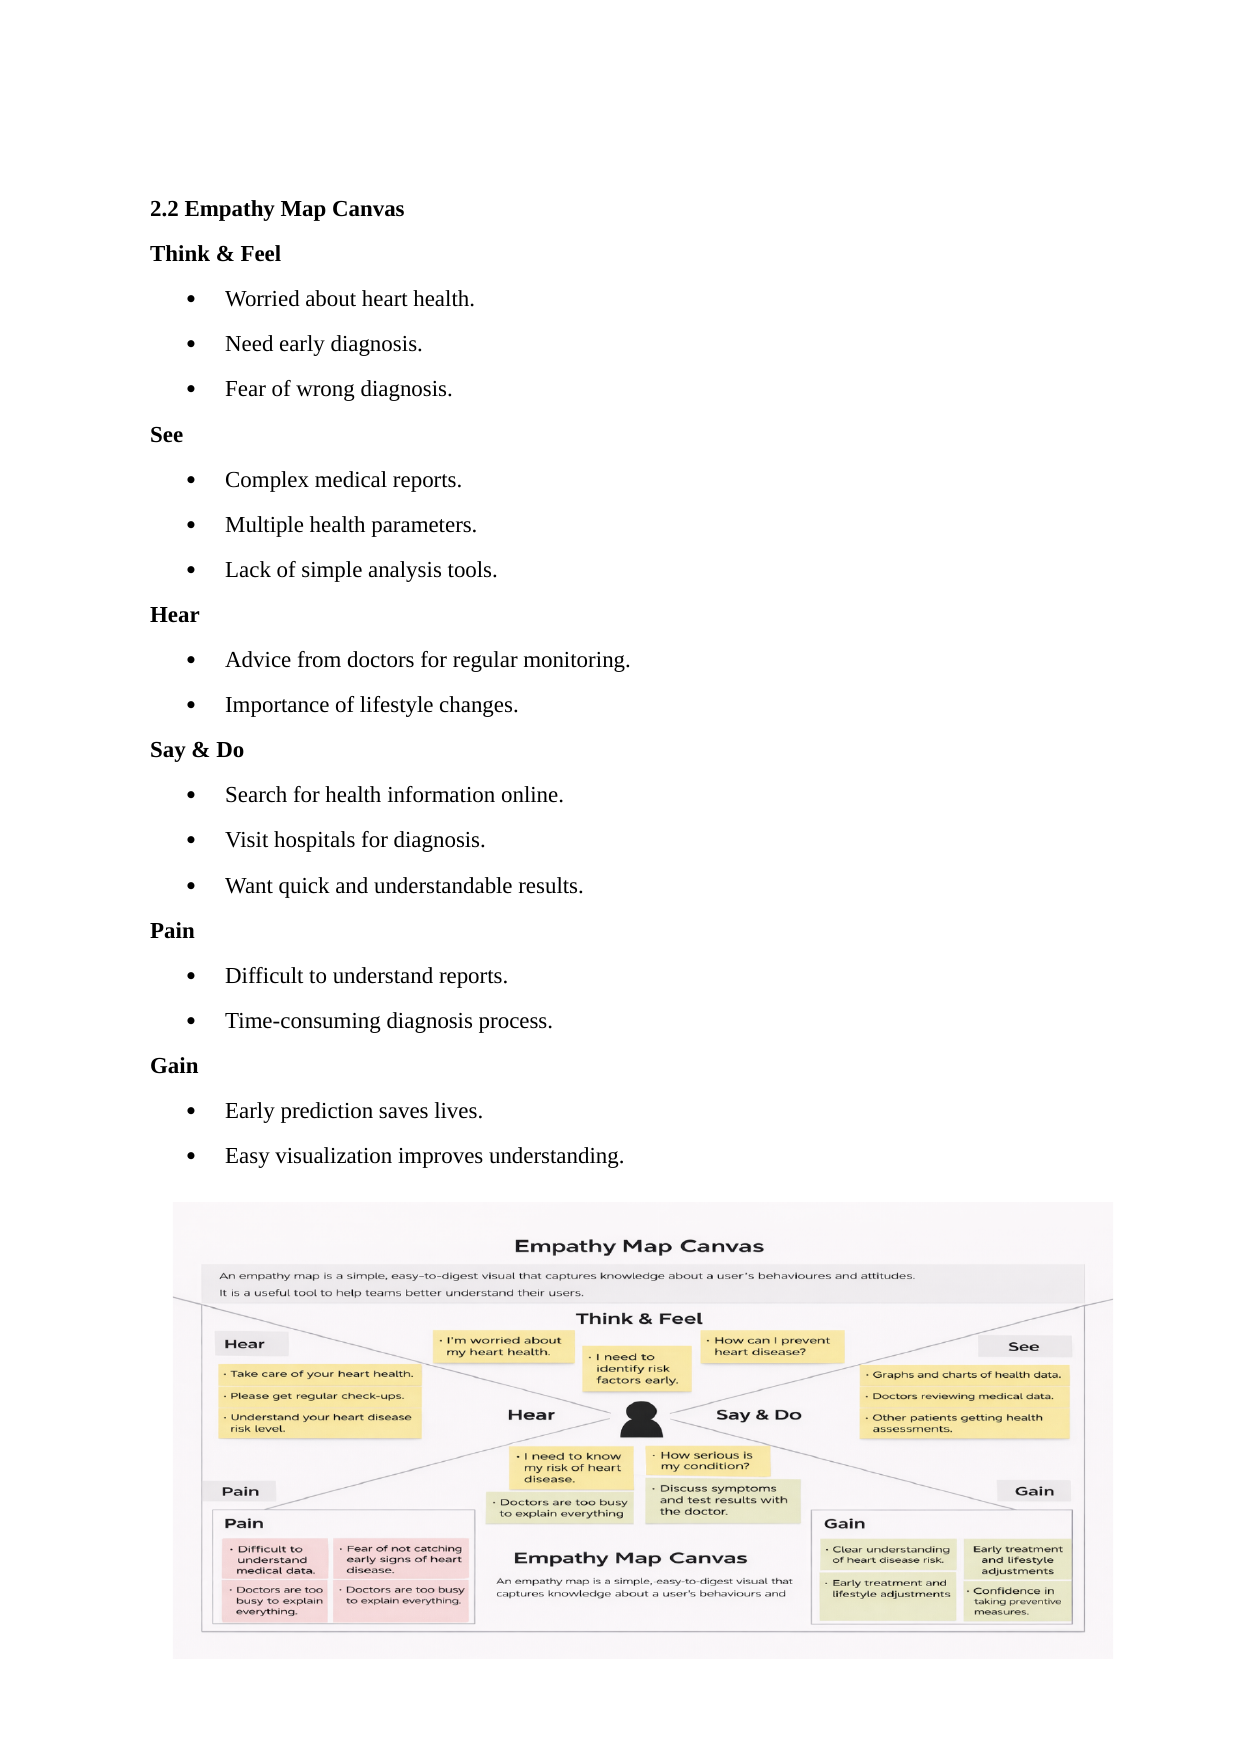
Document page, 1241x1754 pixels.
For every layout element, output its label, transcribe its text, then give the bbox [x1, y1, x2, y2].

picture [172, 1202, 1114, 1659]
text Say & Do [150, 736, 1090, 763]
list Want quick and understandable results. [187, 872, 1090, 898]
text 2.2 Empathy Map Canvas [150, 195, 1090, 221]
text Think & Feel [150, 240, 1090, 267]
list Worried about heart health. [187, 285, 1090, 312]
text See [150, 421, 1090, 447]
list Advice from doctors for regular monitoring. [187, 646, 1090, 672]
text Pain [150, 917, 1090, 943]
list Complex medical reports. [187, 466, 1090, 492]
list Importance of lifestyle changes. [187, 691, 1090, 718]
text Hear [150, 601, 1090, 627]
list Need early diagnosis. [187, 330, 1090, 357]
list Visit hospitals for diagnosis. [187, 827, 1090, 853]
list Early prediction saves lives. [187, 1097, 1090, 1123]
list Lack of simple analysis tools. [187, 556, 1090, 582]
list Search for health information online. [187, 781, 1090, 808]
list Time-consuming diagnosis process. [187, 1007, 1090, 1033]
list Fear of wrong diagnosis. [187, 376, 1090, 402]
list Easy visualization improves understanding. [187, 1142, 1090, 1169]
list Multiple health parameters. [187, 511, 1090, 537]
list Difficult to understand reports. [187, 962, 1090, 988]
text Gain [150, 1052, 1090, 1078]
